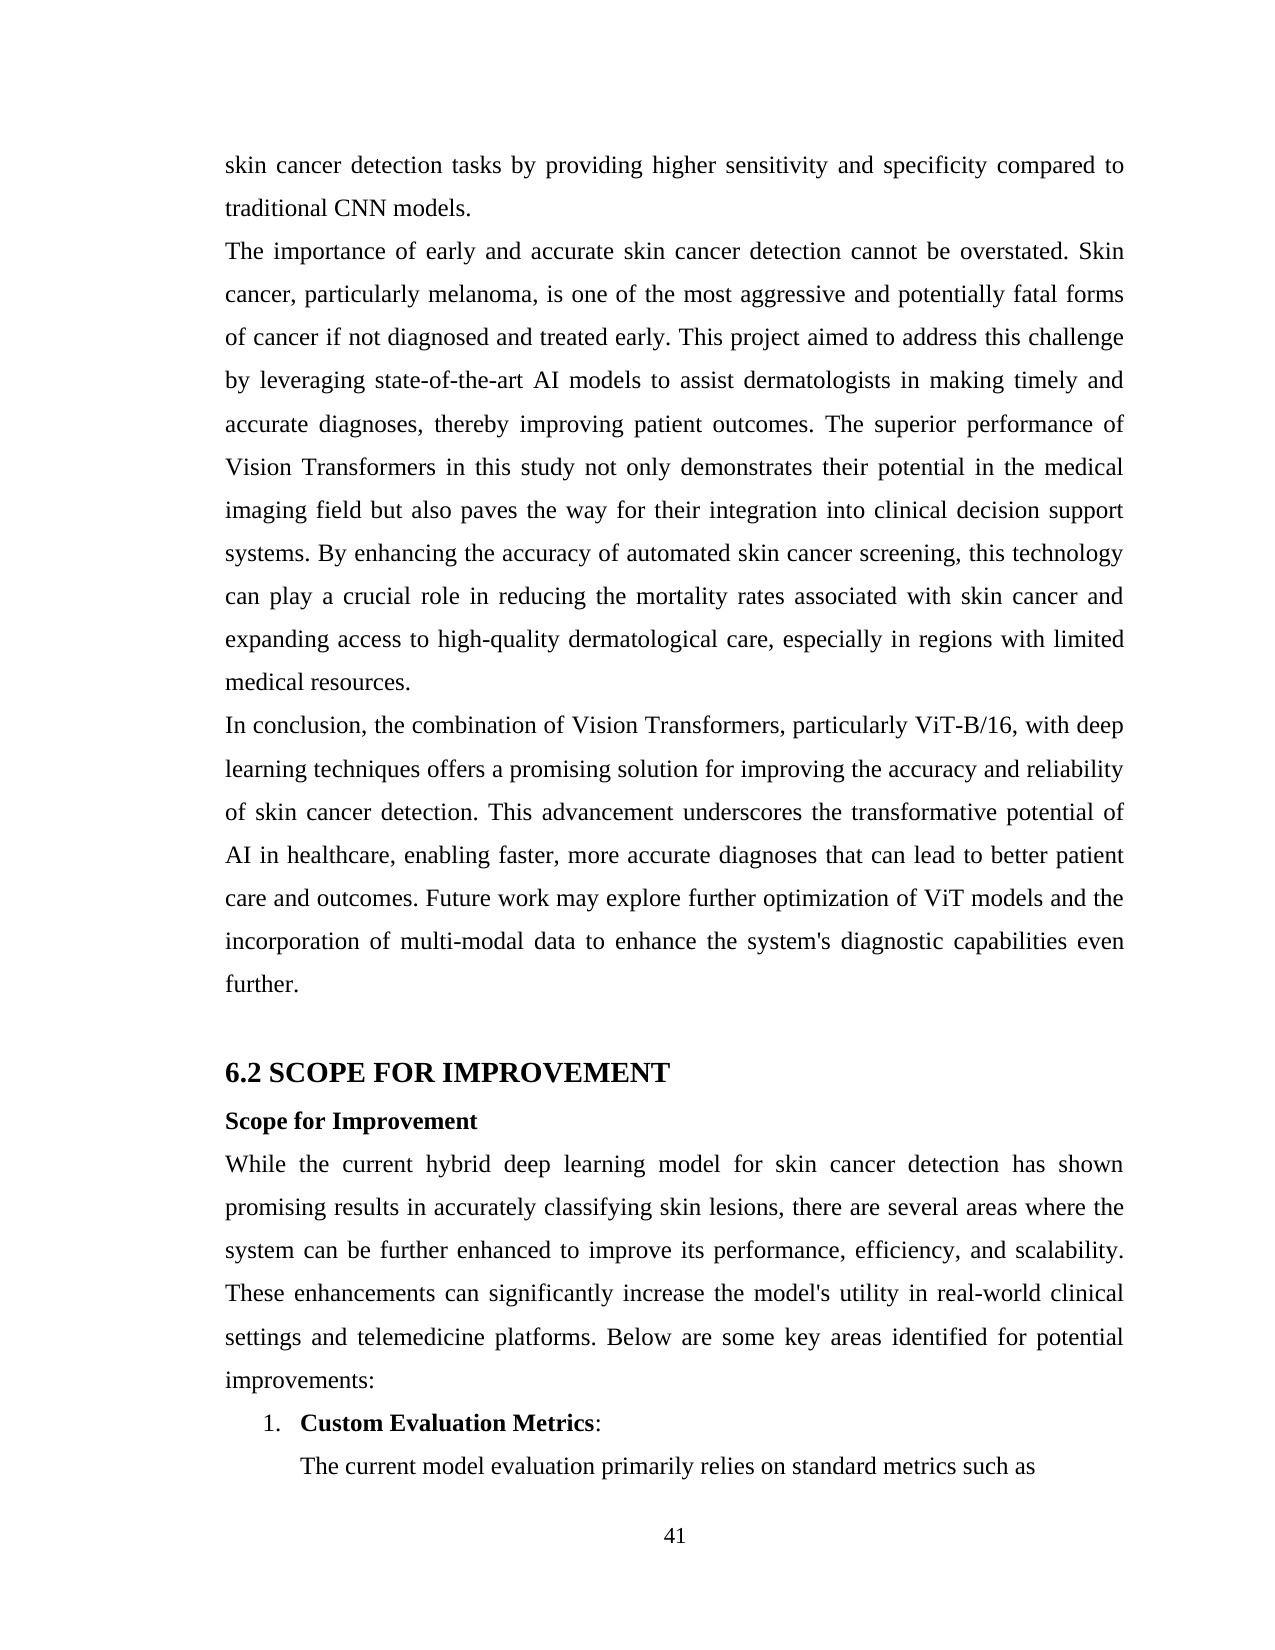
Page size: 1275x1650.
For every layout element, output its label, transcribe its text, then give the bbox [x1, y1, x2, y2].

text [225, 150, 1125, 222]
text While the current hybrid deep learning model for skin cancer detection has shown promising results in accurately classifying skin lesions, there are several areas where the system can be further enhanced to improve its performance, efficiency, and scalability. These enhancements can significantly increase the model's utility in real-world clinical settings and telemedicine platforms. Below are some key areas identified for potential improvements: [225, 1149, 1125, 1393]
text In conclusion, the combination of Vision Transformers, particularly ViT-B/16, with deep learning techniques offers a promising solution for improving the accuracy and reliability of skin cancer detection. This advancement underscores the transformative potential of AI in healthcare, enabling faster, more accurate diagnoses that can lead to better patient care and outcomes. Future work may explore further optimization of ViT models and the incorporation of multi-modal data to enhance the system's diagnostic capabilities even further. [225, 711, 1125, 998]
text 6.2 SCOPE FOR IMPROVEMENT [225, 1056, 1125, 1089]
text The importance of early and accurate skin cancer detection cannot be overstated. Skin cancer, particularly melanoma, is one of the most aggressive and potentially fatal forms of cancer if not diagnosed and treated early. This project aimed to address this challenge by leveraging state-of-the-art AI models to assist dermatologists in making timely and accurate diagnoses, thereby improving patient outcomes. The superior performance of Vision Transformers in this study not only demonstrates their potential in the medical imaging field but also paves the way for their integration into clinical decision support systems. By enhancing the accuracy of automated skin cancer screening, this technology can play a crucial role in reducing the mortality rates associated with skin cancer and expanding access to high-quality dermatological care, especially in regions with limited medical resources. [225, 236, 1125, 696]
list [262, 1408, 1125, 1480]
text Scope for Improvement [225, 1106, 1125, 1135]
